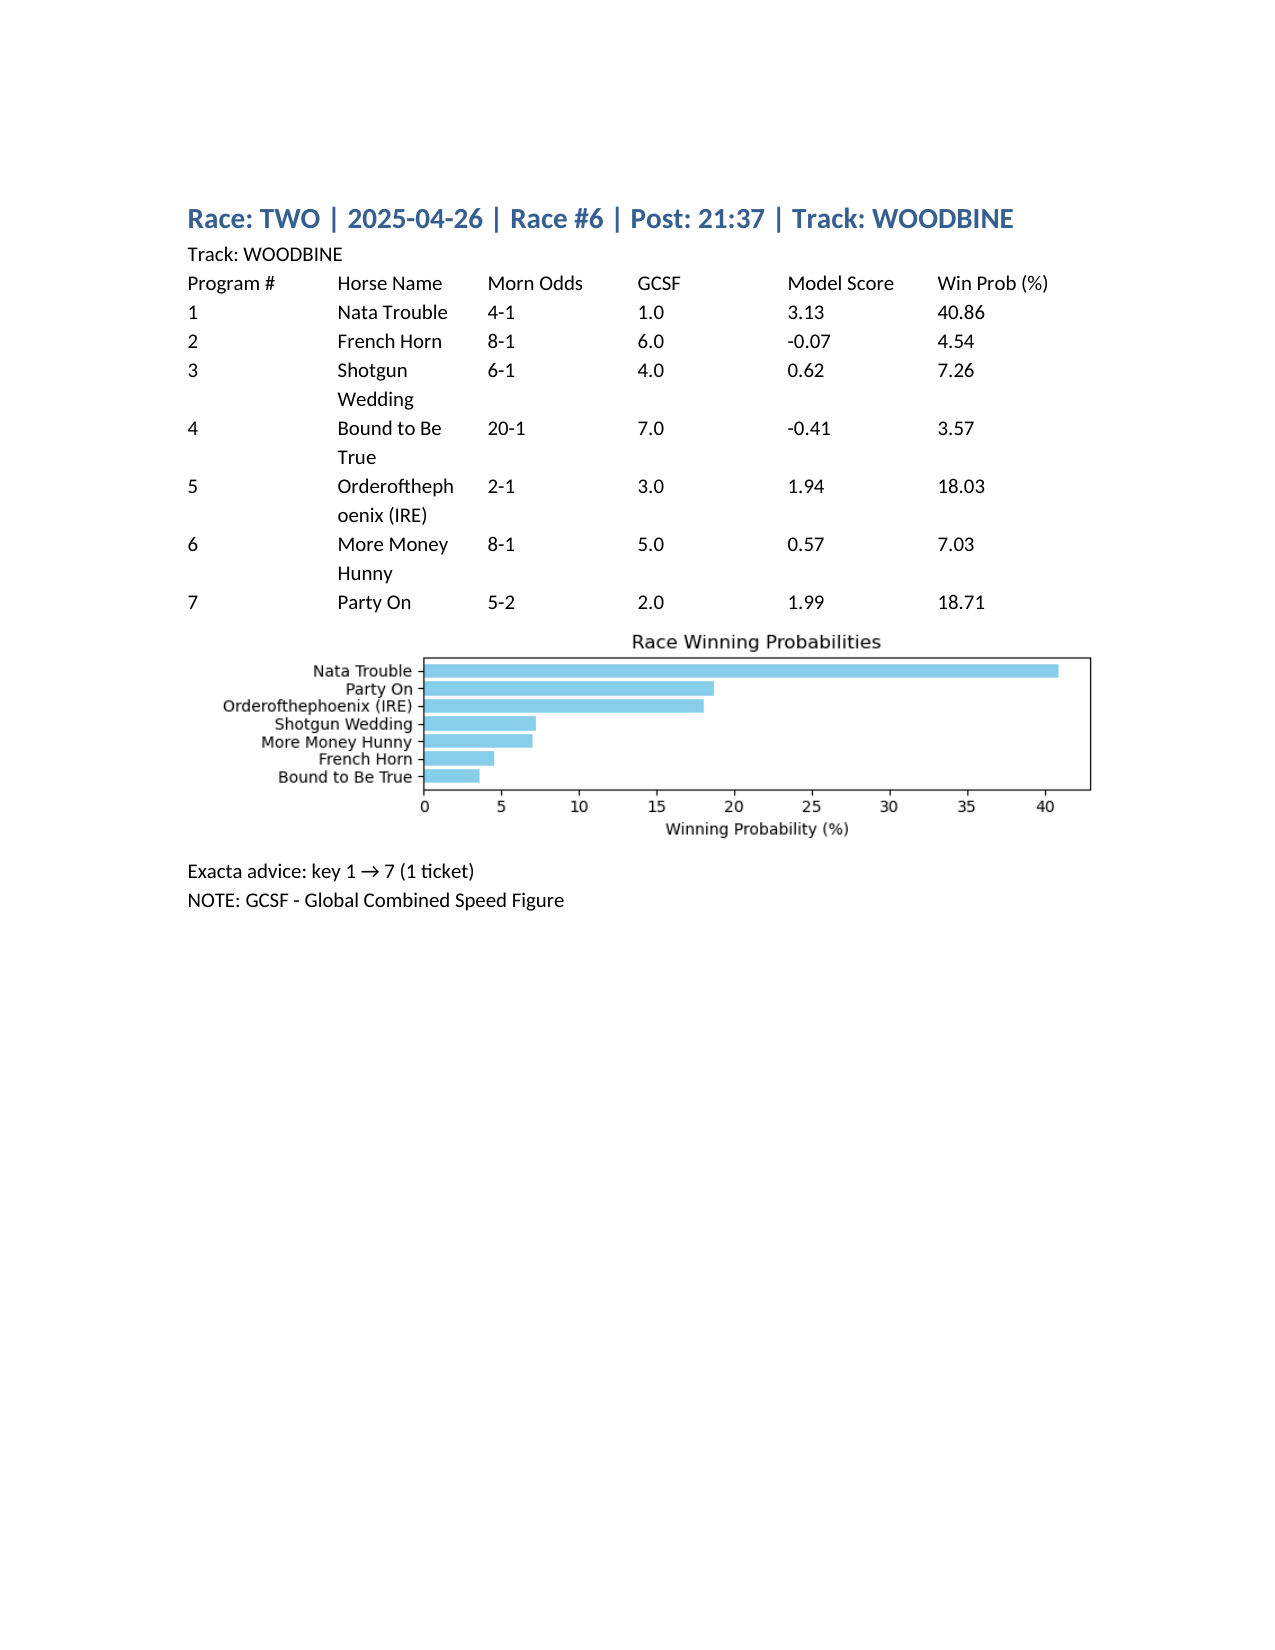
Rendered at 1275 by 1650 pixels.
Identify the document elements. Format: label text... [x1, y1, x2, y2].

text Exacta advice: key 1 → 7 (1 ticket) [187, 858, 1087, 884]
subtitle Race: TWO | 2025-04-26 | Race #6 | Post: 21:37 | Track: WOODBINE [187, 200, 1087, 236]
picture [206, 618, 1107, 855]
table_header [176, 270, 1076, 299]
text Track: WOODBINE [187, 241, 1087, 266]
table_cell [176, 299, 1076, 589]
text NOTE: GCSF - Global Combined Speed Figure [187, 888, 1087, 913]
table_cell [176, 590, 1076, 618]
